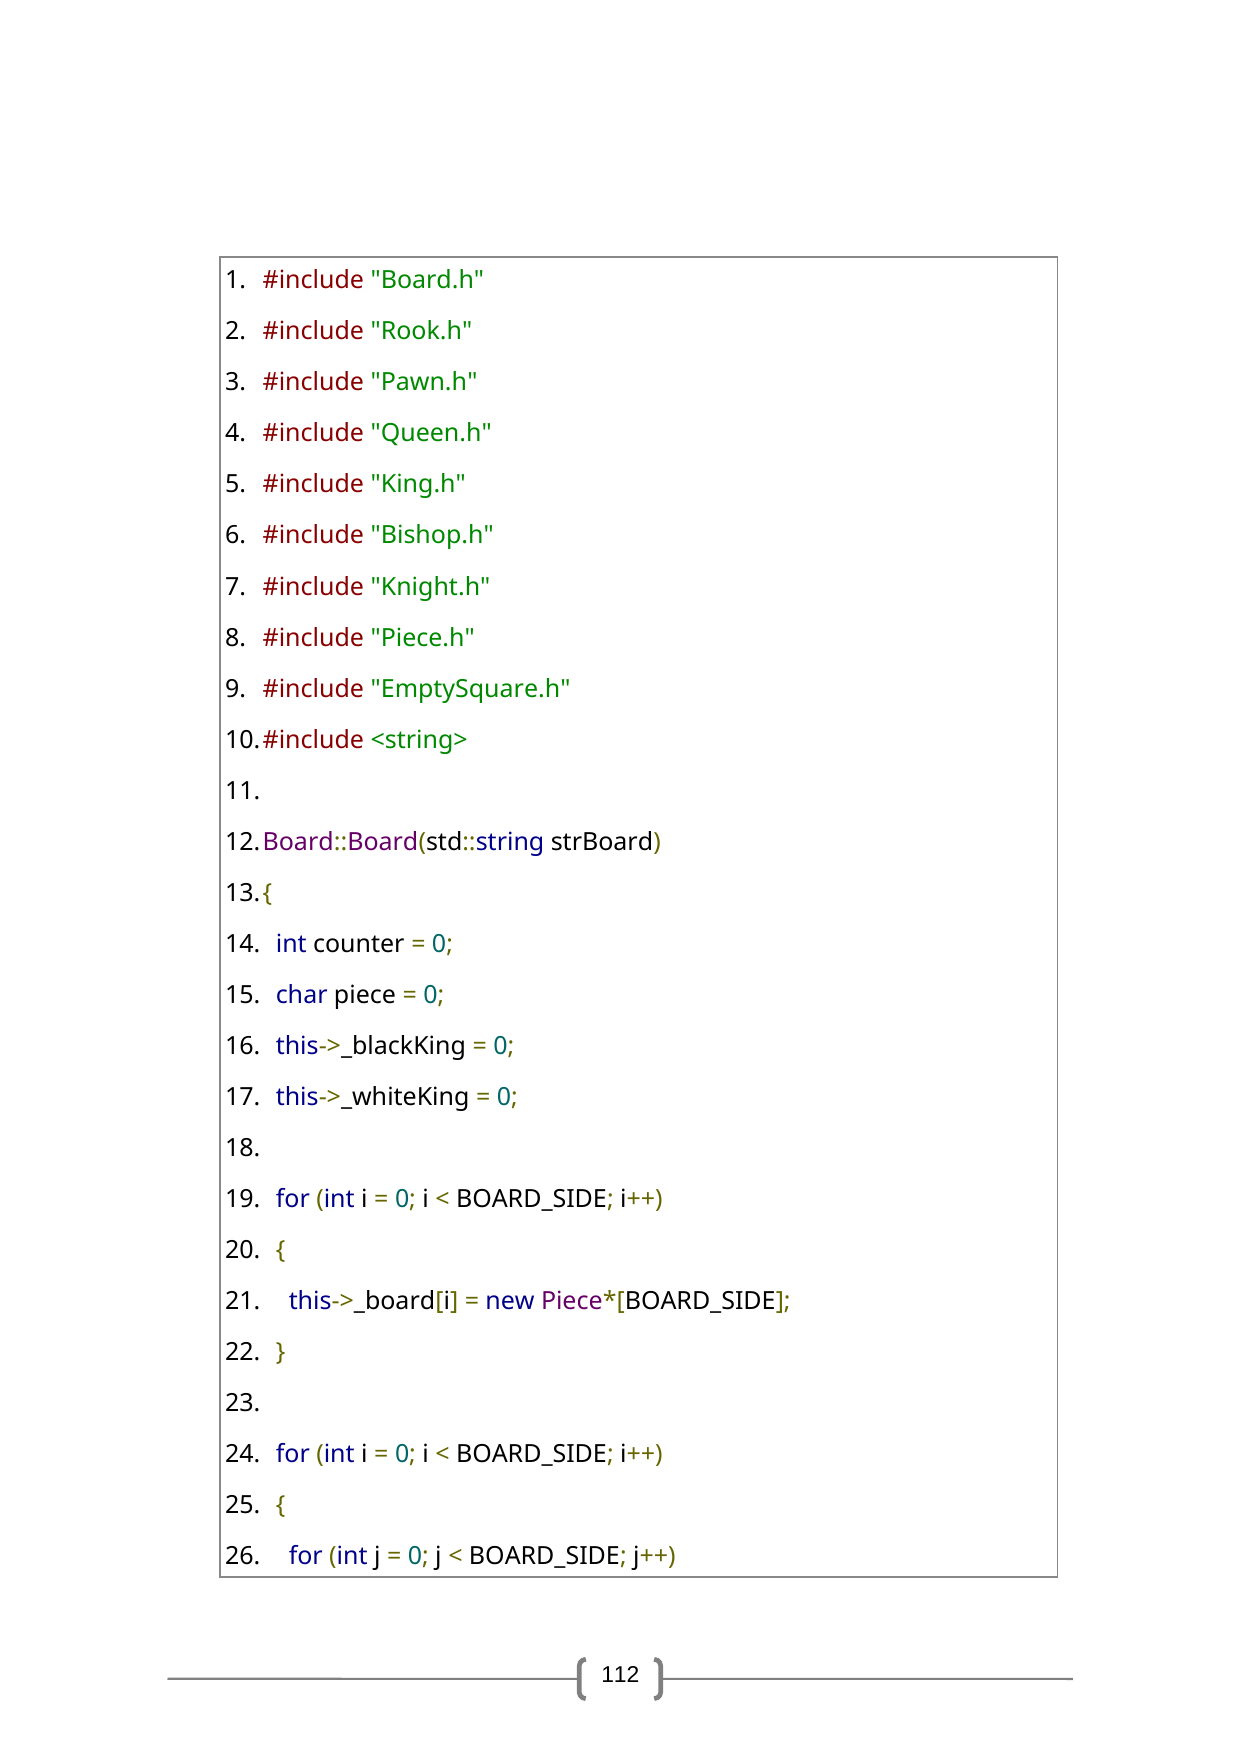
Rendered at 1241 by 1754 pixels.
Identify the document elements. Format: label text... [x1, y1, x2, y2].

list Board::Board(std::string strBoard) [221, 818, 1057, 857]
list #include "Knight.h" [221, 562, 1057, 602]
list #include "Piece.h" [221, 613, 1057, 653]
list this->_blackKing = 0; [221, 1022, 1057, 1062]
list this->_board[i] = new Piece*[BOARD_SIDE]; [221, 1277, 1057, 1317]
list #include "Board.h" [221, 258, 1057, 296]
list { [221, 1226, 1057, 1266]
list char piece = 0; [221, 971, 1057, 1011]
list this->_whiteKing = 0; [221, 1073, 1057, 1113]
list #include "Bishop.h" [221, 511, 1057, 551]
list #include "Pawn.h" [221, 358, 1057, 398]
list #include "EmptySquare.h" [221, 664, 1057, 704]
list #include "Queen.h" [221, 409, 1057, 449]
list int counter = 0; [221, 920, 1057, 959]
list #include "Rook.h" [221, 307, 1057, 347]
list } [221, 1328, 1057, 1368]
list { [221, 1481, 1057, 1521]
list for (int j = 0; j < BOARD_SIDE; j++) [221, 1532, 1057, 1576]
list { [221, 869, 1057, 908]
list #include <string> [221, 716, 1057, 755]
list for (int i = 0; i < BOARD_SIDE; i++) [221, 1175, 1057, 1215]
list #include "King.h" [221, 460, 1057, 500]
list for (int i = 0; i < BOARD_SIDE; i++) [221, 1430, 1057, 1470]
